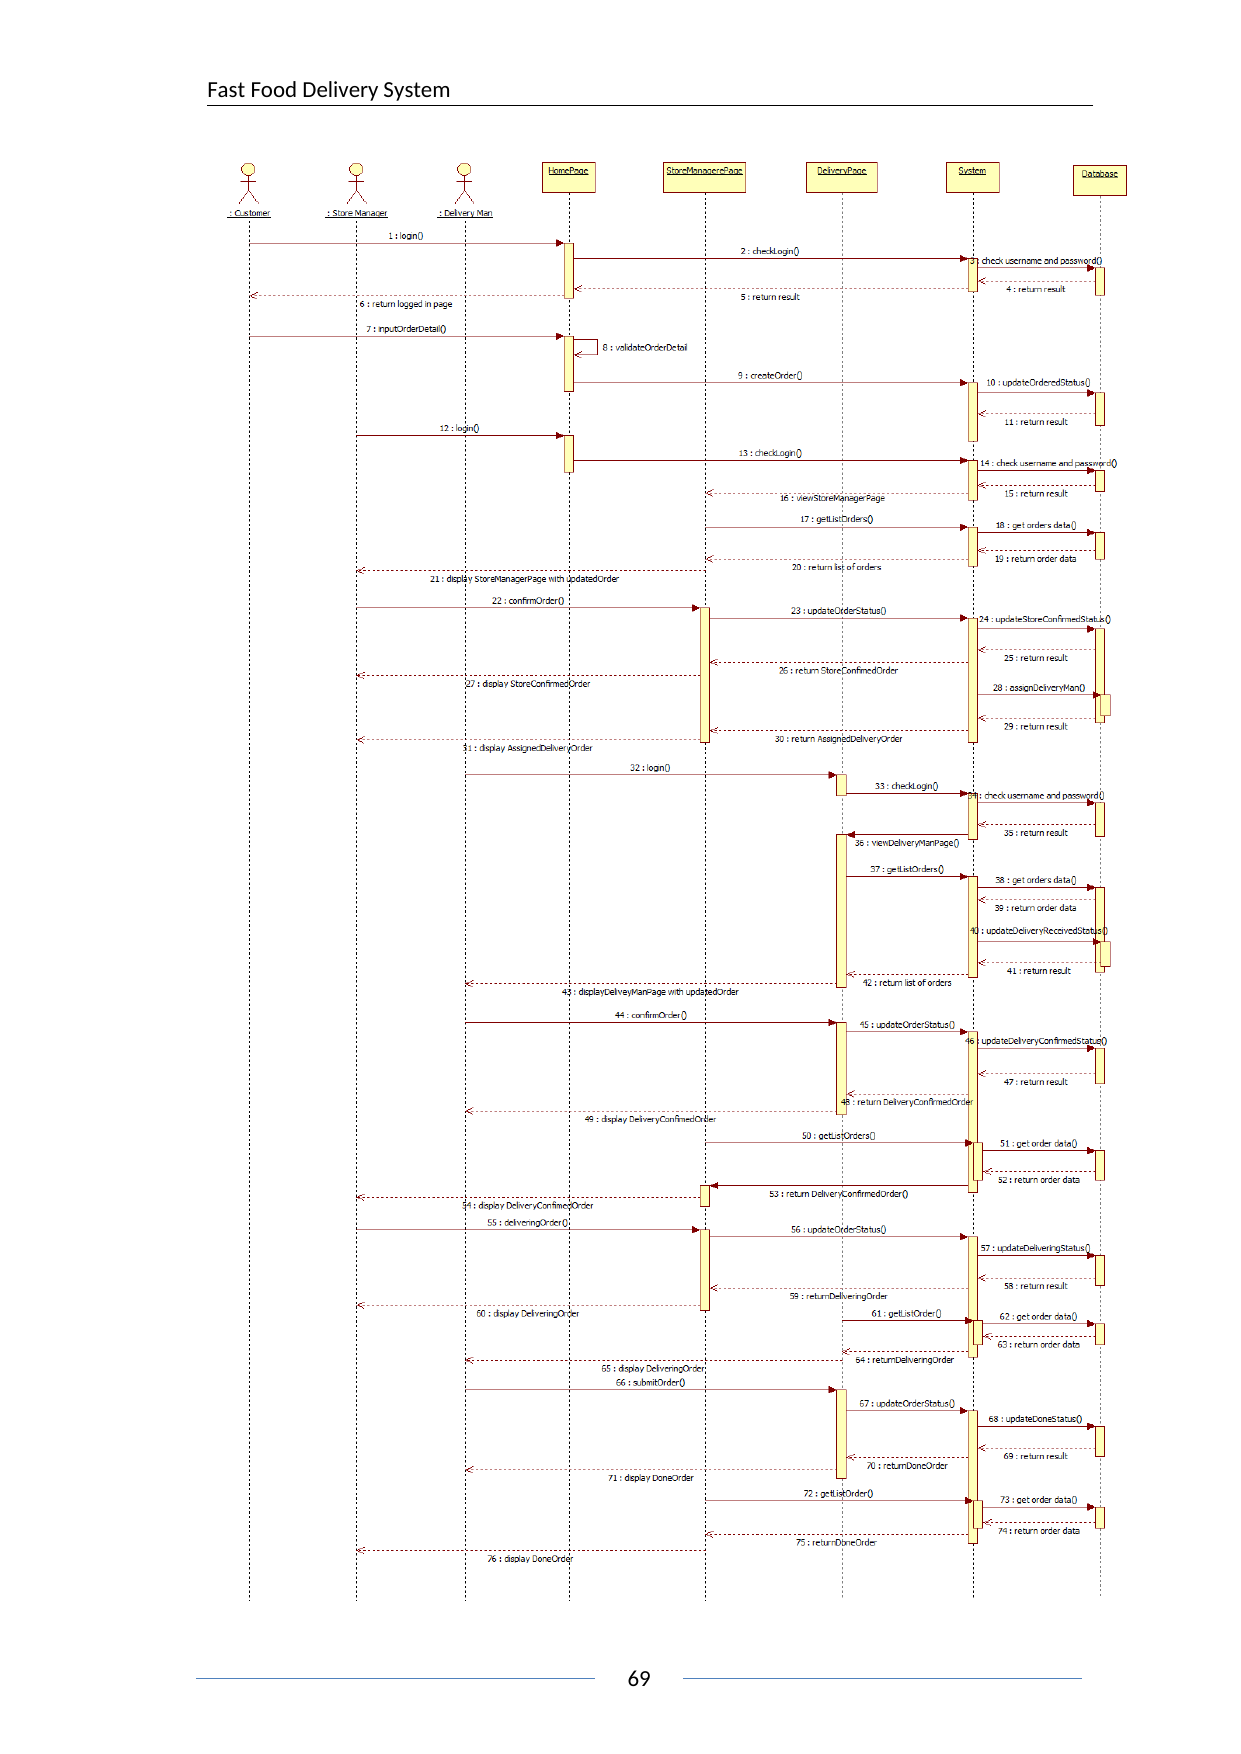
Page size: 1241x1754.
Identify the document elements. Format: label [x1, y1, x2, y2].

picture [207, 147, 1142, 1601]
